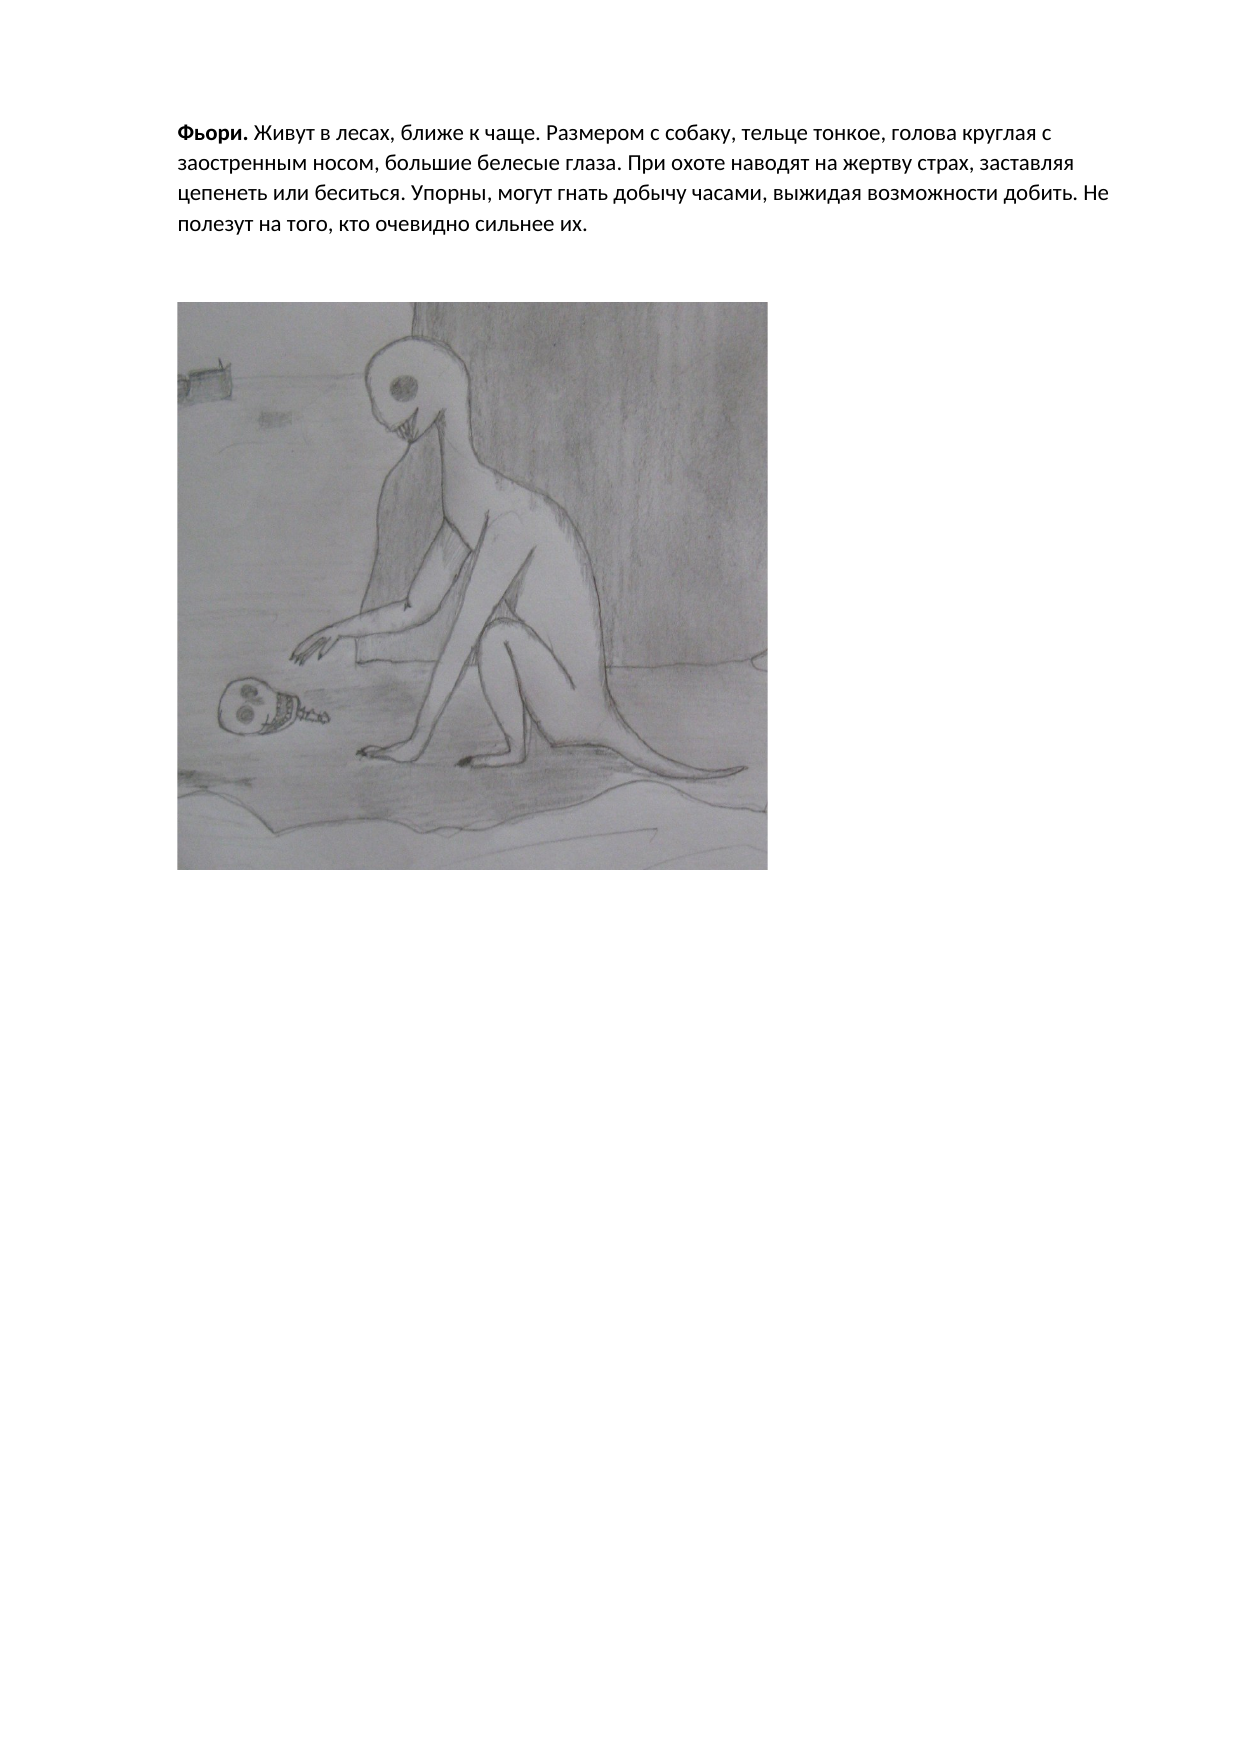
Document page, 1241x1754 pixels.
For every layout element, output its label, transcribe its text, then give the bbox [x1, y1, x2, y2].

picture [177, 302, 768, 870]
text Фьори. Живут в лесах, ближе к чаще. Размером с собаку, тельце тонкое, голова круглая с заостренным носом, большие белесые глаза. При охоте наводят на жертву страх, заставляя цепенеть или беситься. Упорны, могут гнать добычу часами, выжидая возможности добить. Не полезут на того, кто очевидно сильнее их. [177, 118, 1152, 237]
